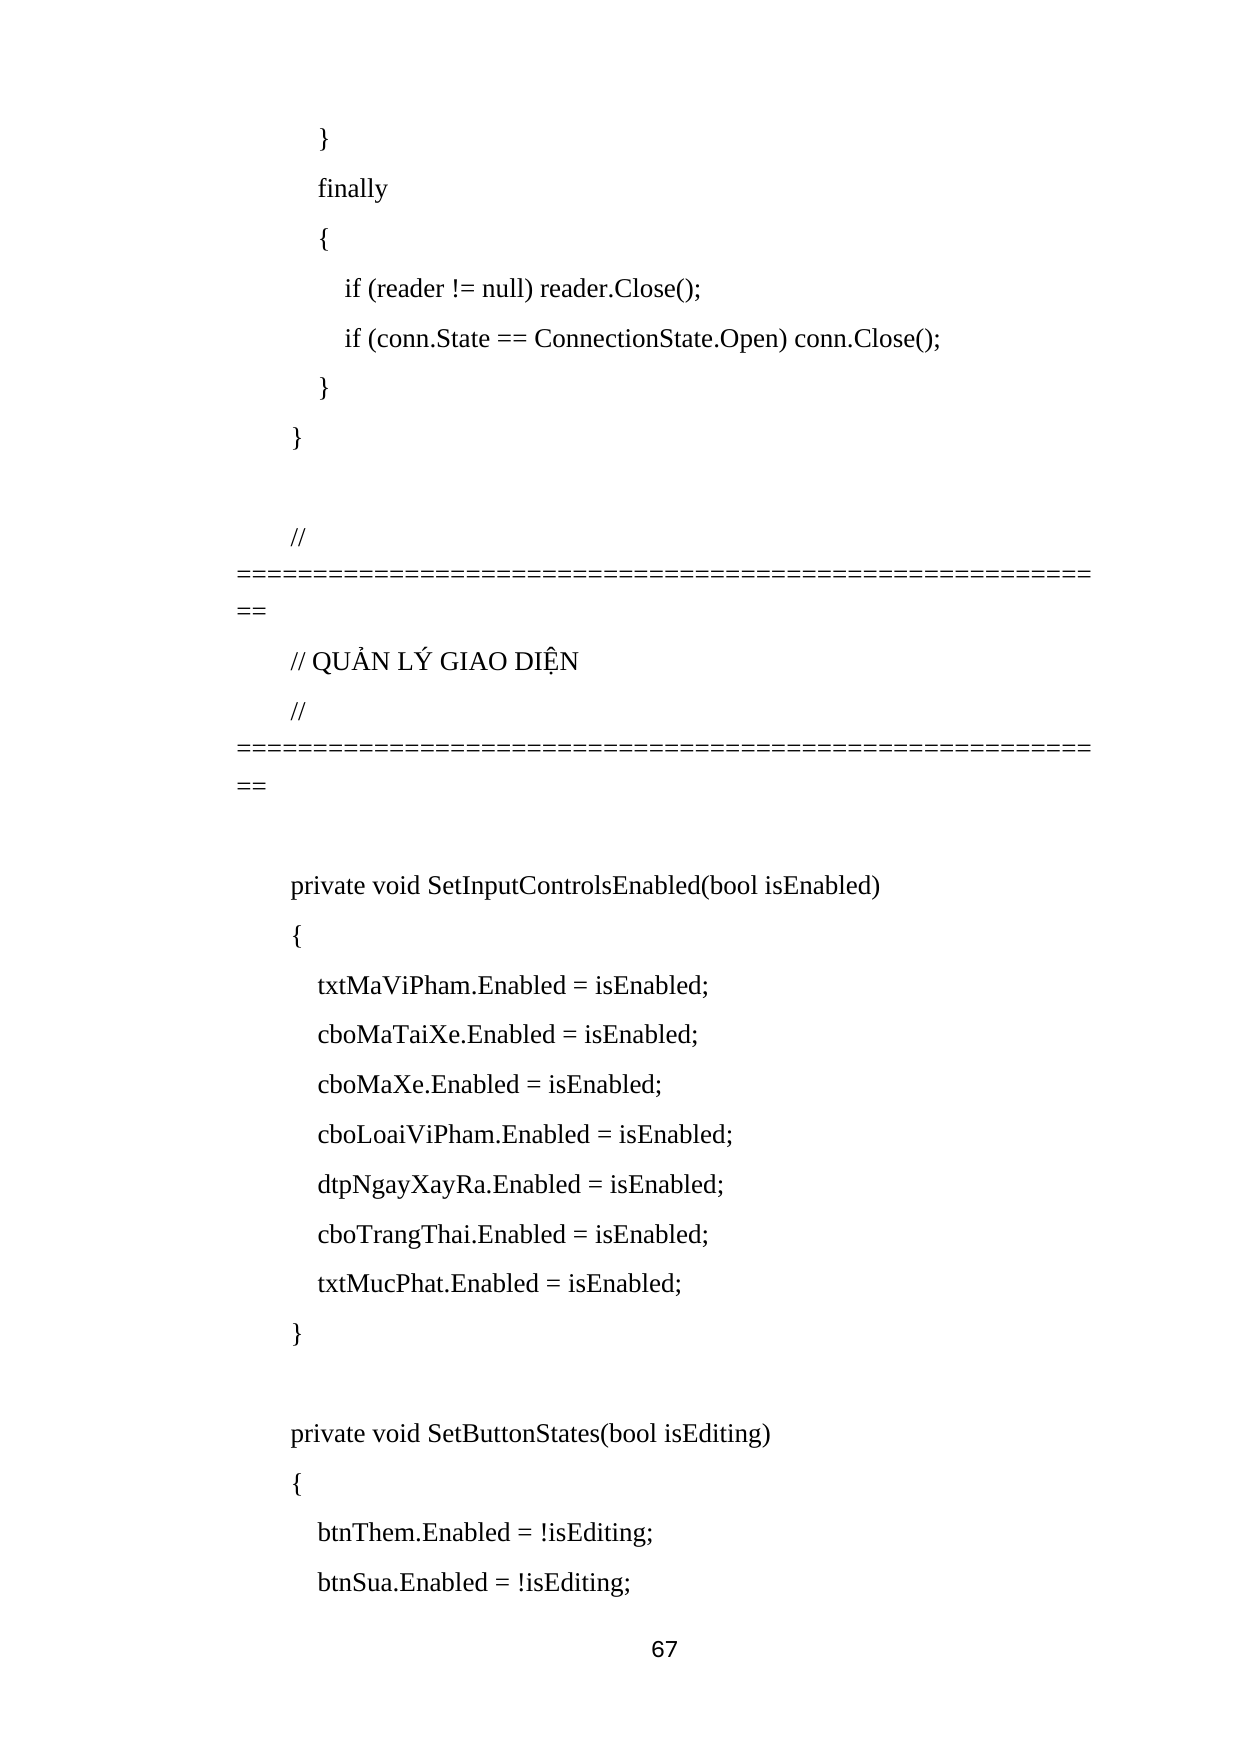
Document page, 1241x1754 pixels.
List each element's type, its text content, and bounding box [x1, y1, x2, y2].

text } [236, 1317, 1093, 1348]
text // ========================================================== [236, 695, 1093, 801]
text { [236, 222, 1093, 253]
text private void SetInputControlsEnabled(bool isEnabled) [236, 869, 1093, 900]
text // ========================================================== [236, 521, 1093, 627]
text dtpNgayXayRa.Enabled = isEnabled; [236, 1168, 1093, 1199]
text // QUẢN LÝ GIAO DIỆN [236, 645, 1093, 676]
text } [236, 372, 1093, 403]
text btnSua.Enabled = !isEditing; [236, 1566, 1093, 1597]
text if (reader != null) reader.Close(); [236, 272, 1093, 303]
text private void SetButtonStates(bool isEditing) [236, 1417, 1093, 1448]
text finally [236, 172, 1093, 203]
text cboMaTaiXe.Enabled = isEnabled; [236, 1019, 1093, 1050]
text } [236, 421, 1093, 452]
text cboTrangThai.Enabled = isEnabled; [236, 1218, 1093, 1249]
text if (conn.State == ConnectionState.Open) conn.Close(); [236, 322, 1093, 353]
text } [236, 123, 1093, 154]
text txtMucPhat.Enabled = isEnabled; [236, 1268, 1093, 1299]
text cboLoaiViPham.Enabled = isEnabled; [236, 1118, 1093, 1149]
text txtMaViPham.Enabled = isEnabled; [236, 969, 1093, 1000]
text { [236, 919, 1093, 950]
text cboMaXe.Enabled = isEnabled; [236, 1068, 1093, 1099]
text { [236, 1467, 1093, 1498]
text btnThem.Enabled = !isEditing; [236, 1517, 1093, 1548]
